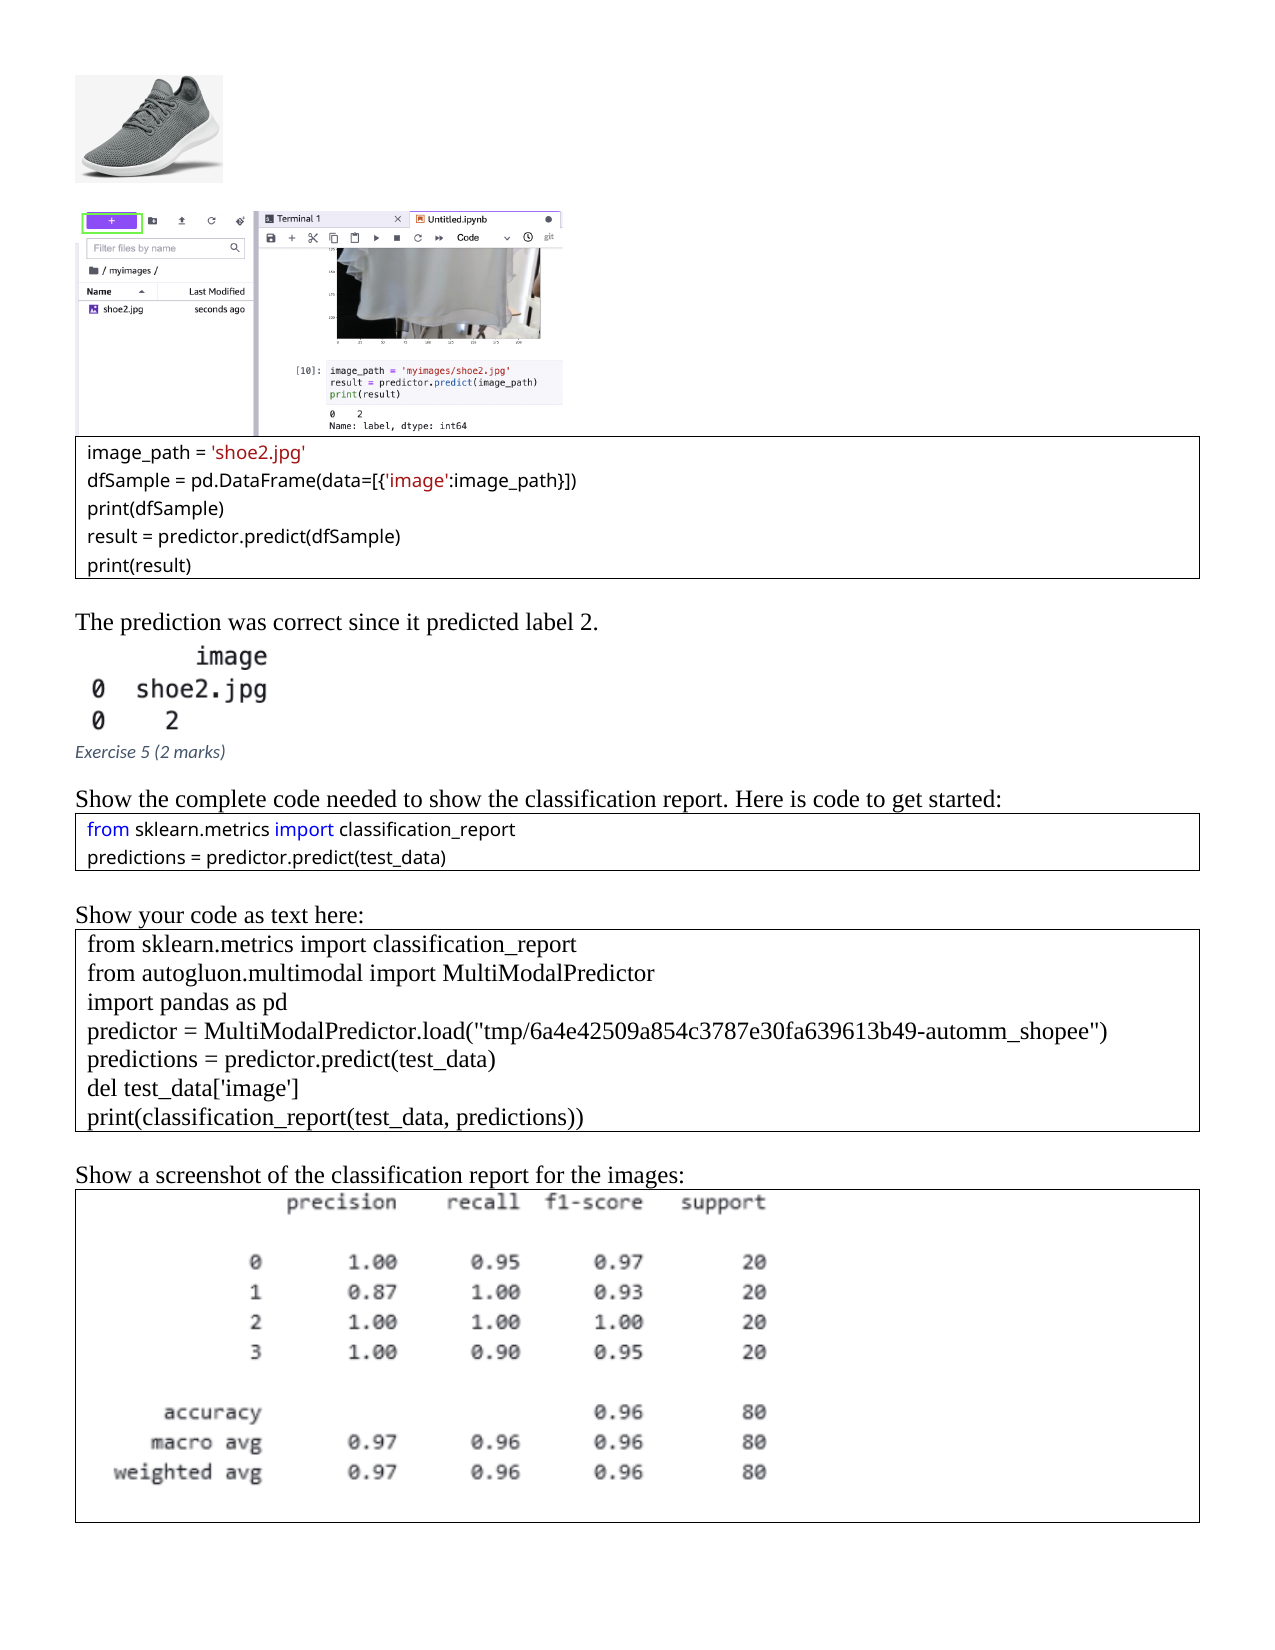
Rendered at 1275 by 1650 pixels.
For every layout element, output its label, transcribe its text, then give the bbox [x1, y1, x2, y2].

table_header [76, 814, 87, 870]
table_header [76, 1190, 86, 1522]
picture [75, 636, 332, 741]
picture [75, 211, 563, 436]
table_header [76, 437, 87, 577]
text The prediction was correct since it predicted label 2. [75, 607, 1200, 636]
text Show the complete code needed to show the classification report. Here is code to get started: [75, 784, 1200, 813]
picture [75, 75, 224, 183]
text Show a screenshot of the classification report for the images: [75, 1161, 1200, 1189]
picture [86, 1190, 817, 1522]
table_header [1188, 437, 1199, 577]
table_header from sklearn.metrics import classification_report from autogluon.multimodal import MultiModalPredictor import pandas as pd predictor = MultiModalPredictor.load("tmp/6a4e42509a854c3787e30fa639613b49-automm_shopee") predictions = predictor.predict(test_data) del test_data['image'] print(classification_report(test_data, predictions)) [76, 930, 1199, 1131]
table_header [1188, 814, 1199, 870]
text Show your code as text here: [75, 900, 1200, 928]
table_header [817, 1190, 1199, 1522]
